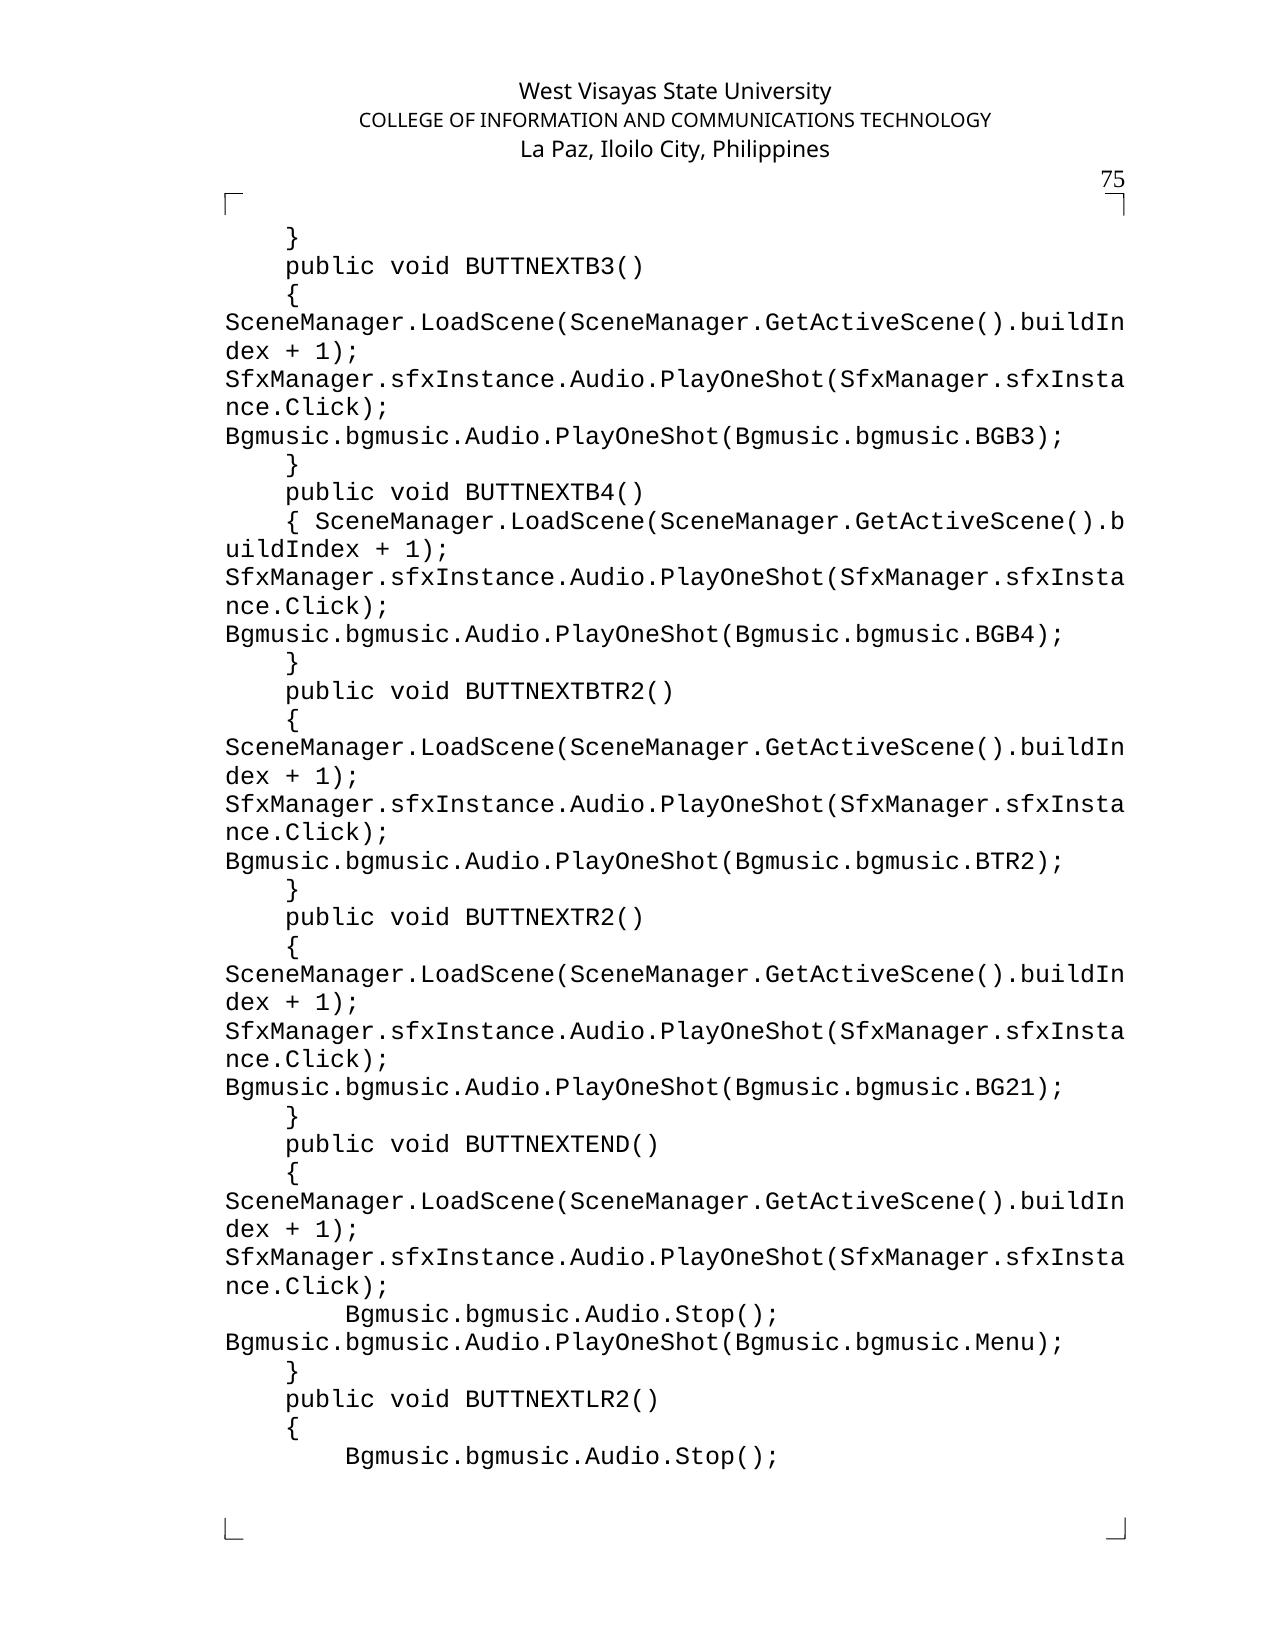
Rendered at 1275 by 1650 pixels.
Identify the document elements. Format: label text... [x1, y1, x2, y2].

text SfxManager.sfxInstance.Audio.PlayOneShot(SfxManager.sfxInstance.Click); Bgmusic.bgmusic.Audio.PlayOneShot(Bgmusic.bgmusic.BG21); [225, 1018, 1125, 1103]
text public void BUTTNEXTB4() [225, 480, 1125, 508]
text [225, 367, 1125, 423]
text } [225, 1103, 1125, 1132]
text SceneManager.LoadScene(SceneManager.GetActiveScene().buildIndex + 1); [225, 962, 1125, 1018]
text Bgmusic.bgmusic.Audio.PlayOneShot(Bgmusic.bgmusic.BGB4); [225, 622, 1125, 650]
text public void BUTTNEXTBTR2() [225, 678, 1125, 707]
text Bgmusic.bgmusic.Audio.PlayOneShot(Bgmusic.bgmusic.BGB3); [225, 423, 1125, 452]
text } [225, 1358, 1125, 1387]
text } [225, 225, 1125, 253]
text public void BUTTNEXTLR2() [225, 1387, 1125, 1415]
text public void BUTTNEXTEND() [225, 1132, 1125, 1160]
text } [225, 877, 1125, 905]
text public void BUTTNEXTR2() [225, 905, 1125, 933]
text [225, 310, 1125, 367]
text Bgmusic.bgmusic.Audio.PlayOneShot(Bgmusic.bgmusic.BTR2); [225, 848, 1125, 877]
text { SceneManager.LoadScene(SceneManager.GetActiveScene().buildIndex + 1); [225, 508, 1125, 565]
text { [225, 933, 1125, 962]
text Bgmusic.bgmusic.Audio.Stop(); [225, 1443, 1125, 1472]
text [225, 1245, 1125, 1302]
text Bgmusic.bgmusic.Audio.Stop(); [225, 1302, 1125, 1330]
text Bgmusic.bgmusic.Audio.PlayOneShot(Bgmusic.bgmusic.Menu); [225, 1330, 1125, 1358]
text { [225, 1415, 1125, 1443]
text SceneManager.LoadScene(SceneManager.GetActiveScene().buildIndex + 1); [225, 735, 1125, 792]
text SfxManager.sfxInstance.Audio.PlayOneShot(SfxManager.sfxInstance.Click); [225, 565, 1125, 622]
text { [225, 707, 1125, 735]
text { [225, 282, 1125, 310]
text { SceneManager.LoadScene(SceneManager.GetActiveScene().buildIndex + 1); [225, 1160, 1125, 1245]
text } [225, 452, 1125, 480]
text } [225, 650, 1125, 678]
text public void BUTTNEXTB3() [225, 253, 1125, 282]
text SfxManager.sfxInstance.Audio.PlayOneShot(SfxManager.sfxInstance.Click); [225, 792, 1125, 848]
